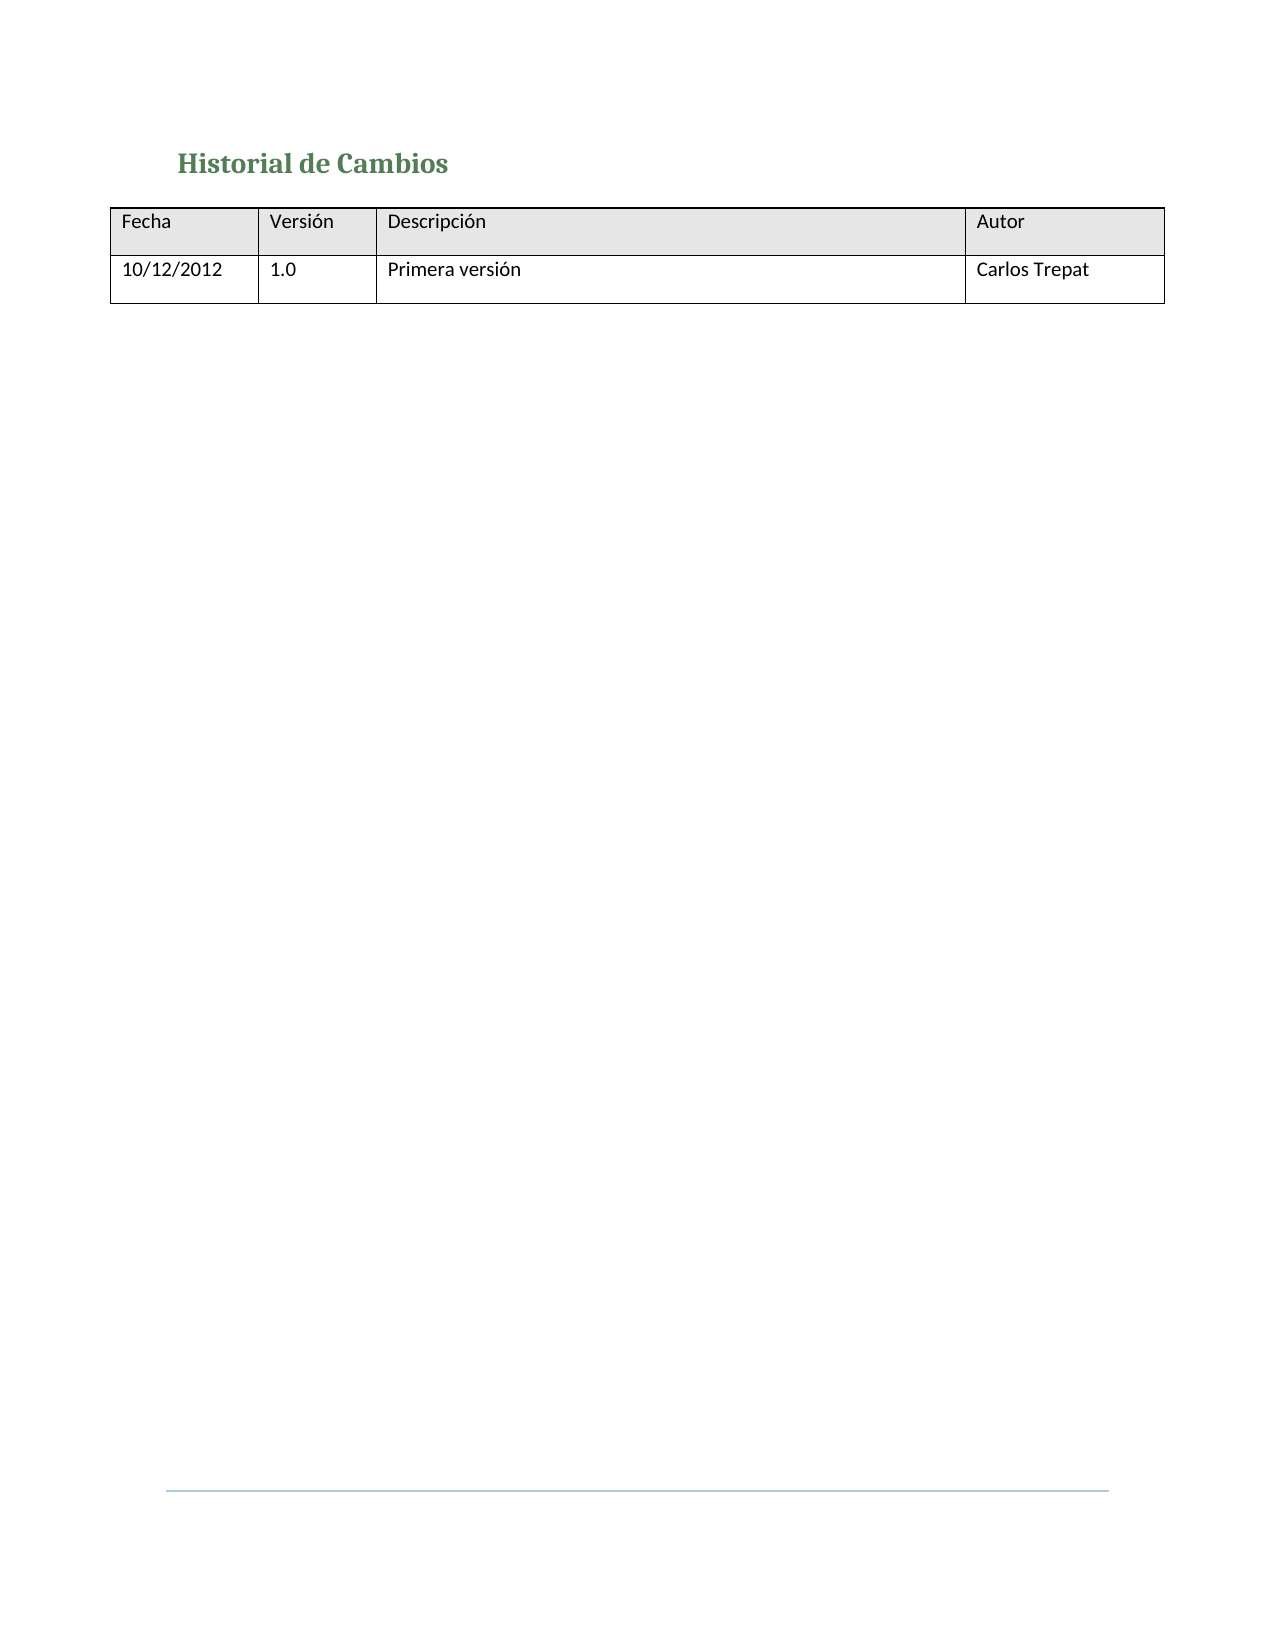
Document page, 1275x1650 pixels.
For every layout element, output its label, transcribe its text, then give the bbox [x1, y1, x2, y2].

table_header Autor [966, 209, 1164, 255]
table_cell 1.0 [259, 256, 376, 303]
table_cell Primera versión [377, 256, 965, 303]
table_header Versión [259, 209, 376, 255]
table_header Fecha [111, 209, 258, 255]
text Historial de Cambios [177, 148, 1098, 181]
table_cell Carlos Trepat [966, 256, 1164, 303]
table_cell 10/12/2012 [111, 256, 258, 303]
table_header Descripción [377, 209, 965, 255]
